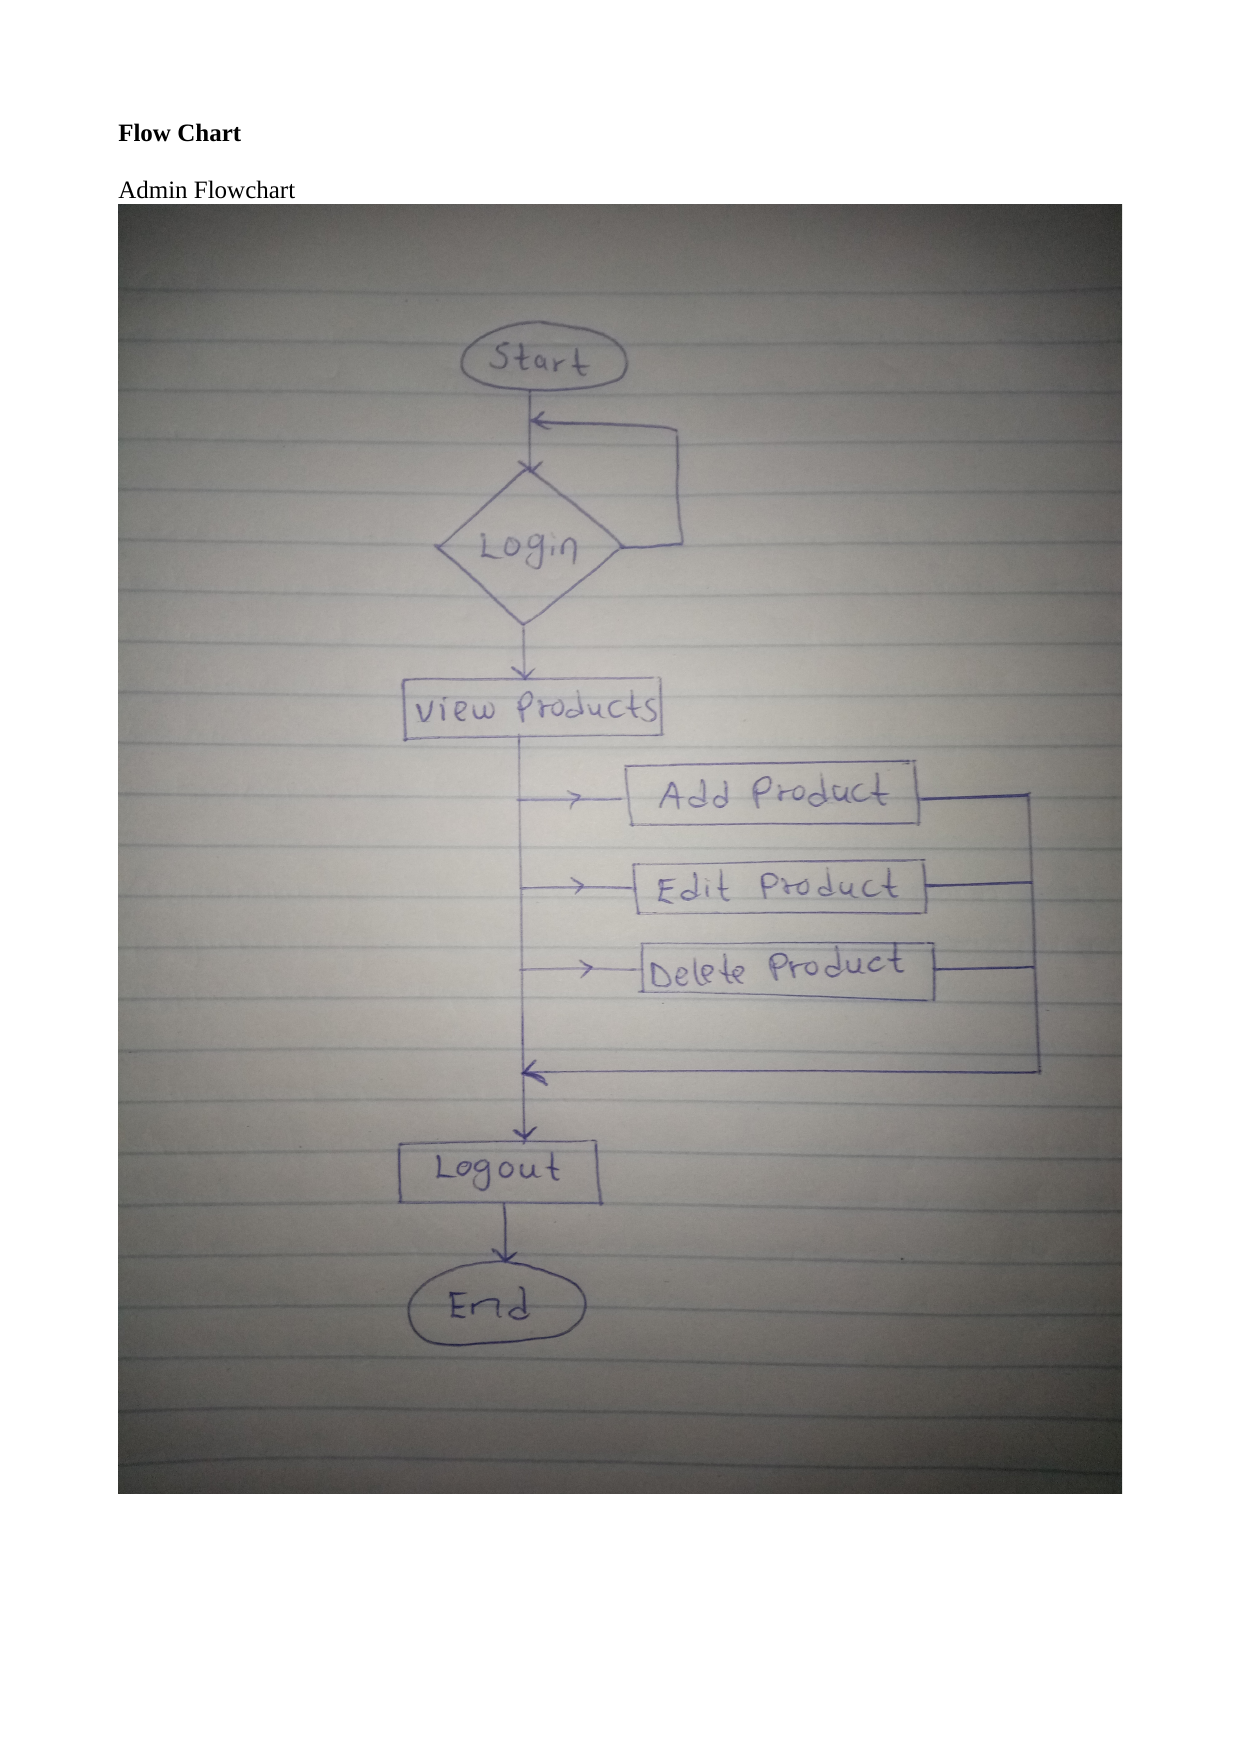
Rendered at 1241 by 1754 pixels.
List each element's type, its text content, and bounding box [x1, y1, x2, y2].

text Admin Flowchart [118, 176, 1122, 204]
picture [118, 204, 1123, 1494]
text Flow Chart [118, 118, 1122, 147]
